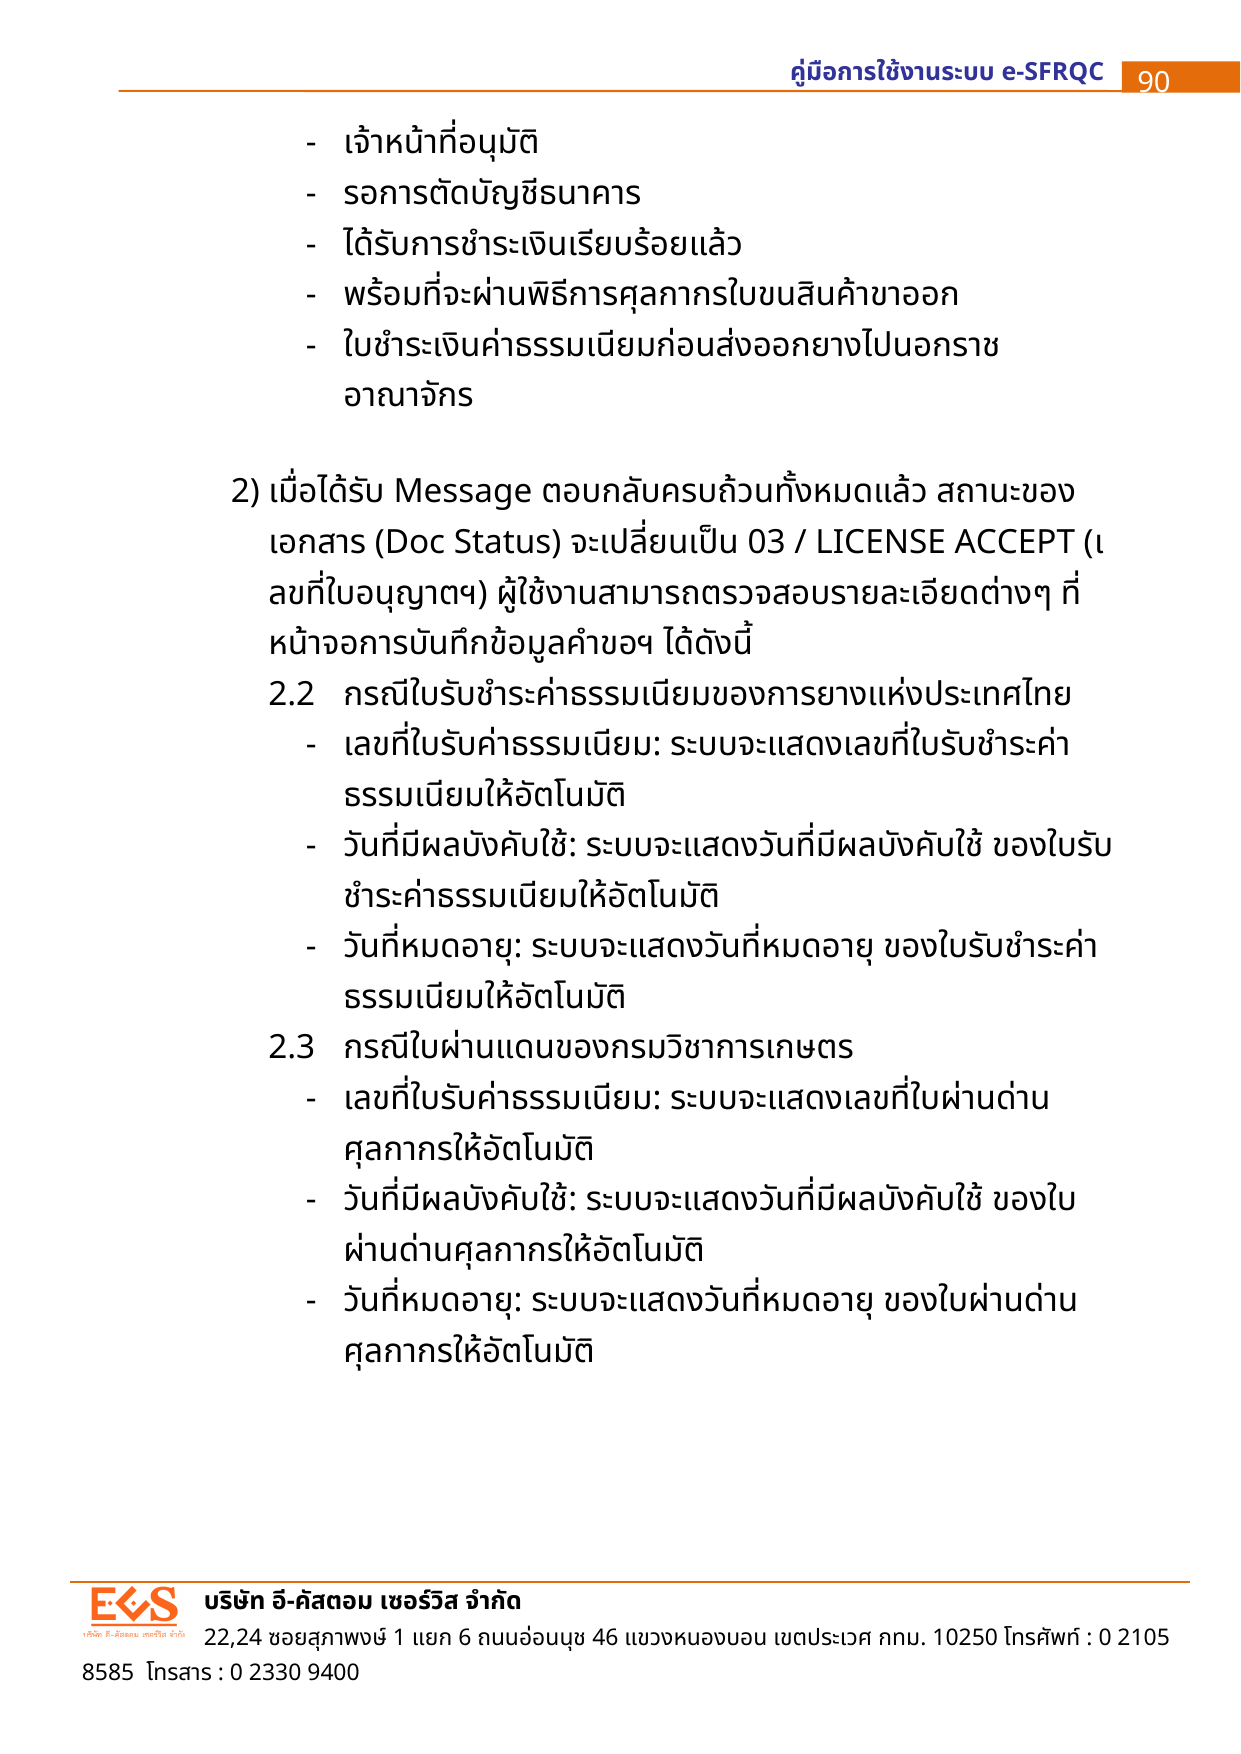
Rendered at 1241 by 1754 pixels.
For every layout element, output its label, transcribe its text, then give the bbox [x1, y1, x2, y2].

list เลขที่ใบรับค่าธรรมเนียม: ระบบจะแสดงเลขที่ใบผ่านด่านศุลกากรให้อัตโนมัติ [306, 1074, 1122, 1175]
list วันที่หมดอายุ: ระบบจะแสดงวันที่หมดอายุ ของใบรับชำระค่าธรรมเนียมให้อัตโนมัติ [306, 922, 1122, 1023]
list เจ้าหน้าที่อนุมัติ [306, 118, 1122, 169]
list วันที่หมดอายุ: ระบบจะแสดงวันที่หมดอายุ ของใบผ่านด่านศุลกากรให้อัตโนมัติ [306, 1276, 1122, 1377]
list วันที่มีผลบังคับใช้: ระบบจะแสดงวันที่มีผลบังคับใช้ ของใบรับชำระค่าธรรมเนียมให้อัตโนมัติ [306, 821, 1122, 922]
list เมื่อได้รับ Message ตอบกลับครบถ้วนทั้งหมดแล้ว สถานะของเอกสาร (Doc Status) จะเปลี่ยนเป็น 03 / LICENSE ACCEPT (เลขที่ใบอนุญาตฯ) ผู้ใช้งานสามารถตรวจสอบรายละเอียดต่างๆ ที่หน้าจอการบันทึกข้อมูลคำขอฯ ได้ดังนี้ [231, 467, 1122, 669]
list ใบชำระเงินค่าธรรมเนียมก่อนส่งออกยางไปนอกราชอาณาจักร [306, 321, 1122, 422]
list วันที่มีผลบังคับใช้: ระบบจะแสดงวันที่มีผลบังคับใช้ ของใบผ่านด่านศุลกากรให้อัตโนมัติ [306, 1175, 1122, 1276]
list พร้อมที่จะผ่านพิธีการศุลกากรใบขนสินค้าขาออก [306, 270, 1122, 321]
list กรณีใบผ่านแดนของกรมวิชาการเกษตร [268, 1023, 1122, 1074]
list เลขที่ใบรับค่าธรรมเนียม: ระบบจะแสดงเลขที่ใบรับชำระค่าธรรมเนียมให้อัตโนมัติ [306, 720, 1122, 821]
list ได้รับการชำระเงินเรียบร้อยแล้ว [306, 219, 1122, 270]
list กรณีใบรับชำระค่าธรรมเนียมของการยางแห่งประเทศไทย [268, 669, 1122, 720]
list รอการตัดบัญชีธนาคาร [306, 169, 1122, 219]
picture [81, 1585, 185, 1636]
